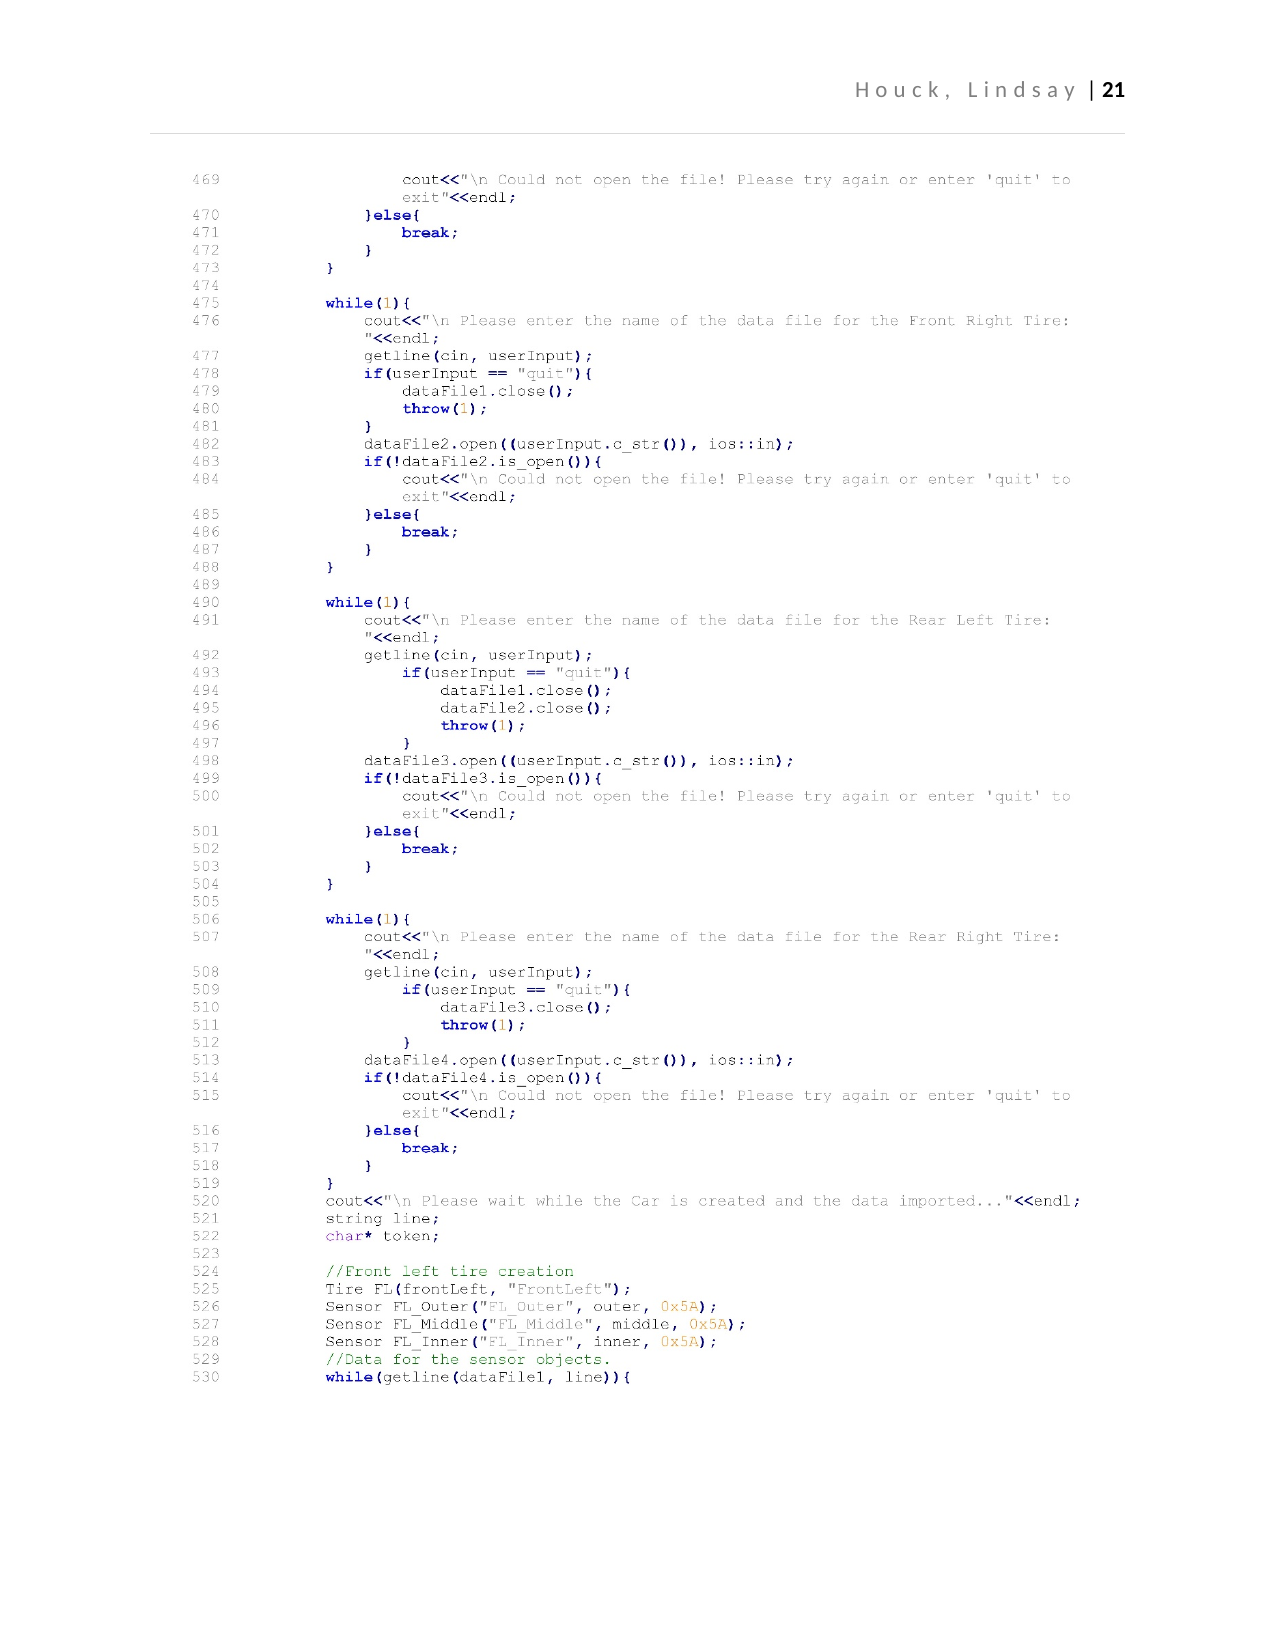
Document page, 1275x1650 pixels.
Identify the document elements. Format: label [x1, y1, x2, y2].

picture [150, 150, 1125, 1412]
